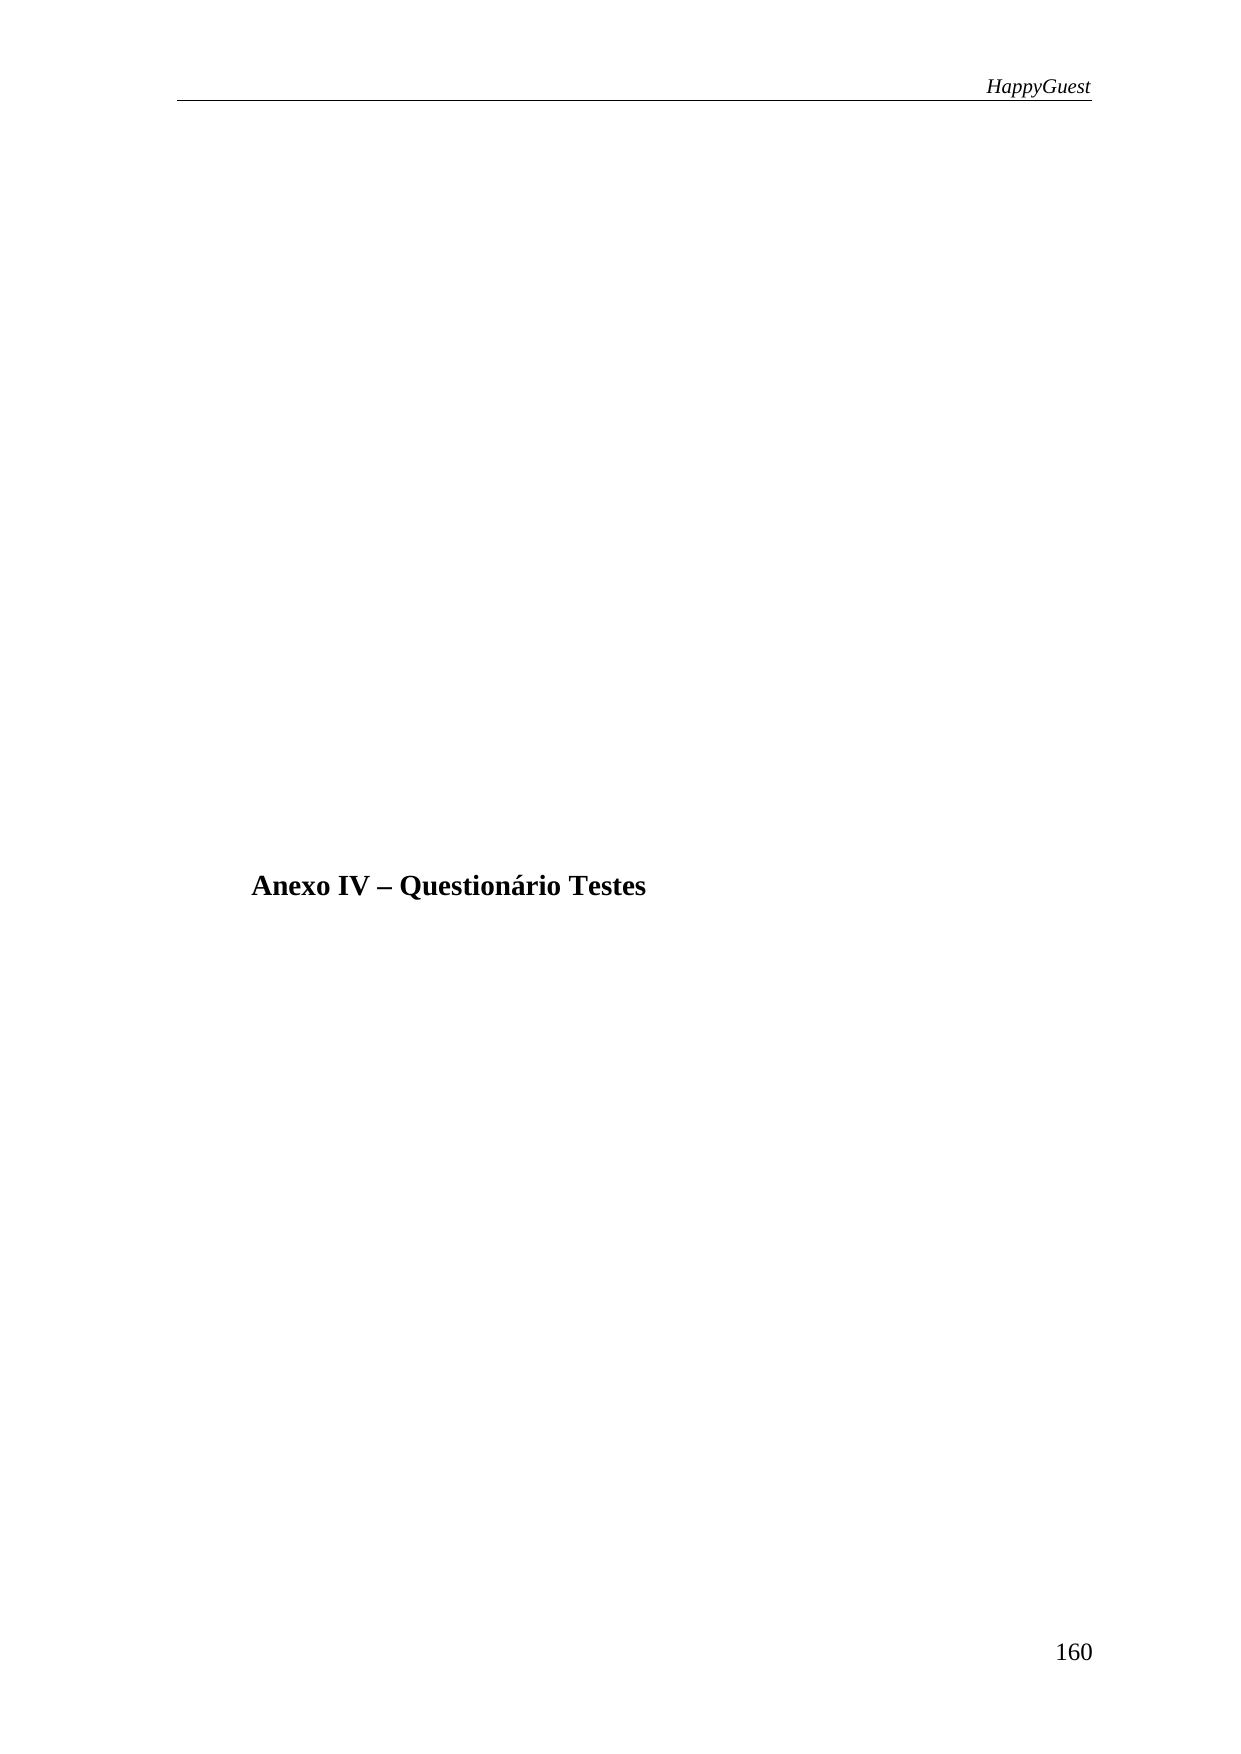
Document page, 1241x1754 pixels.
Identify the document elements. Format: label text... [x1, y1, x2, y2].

subtitle Anexo IV – Questionário Testes [251, 868, 1092, 901]
